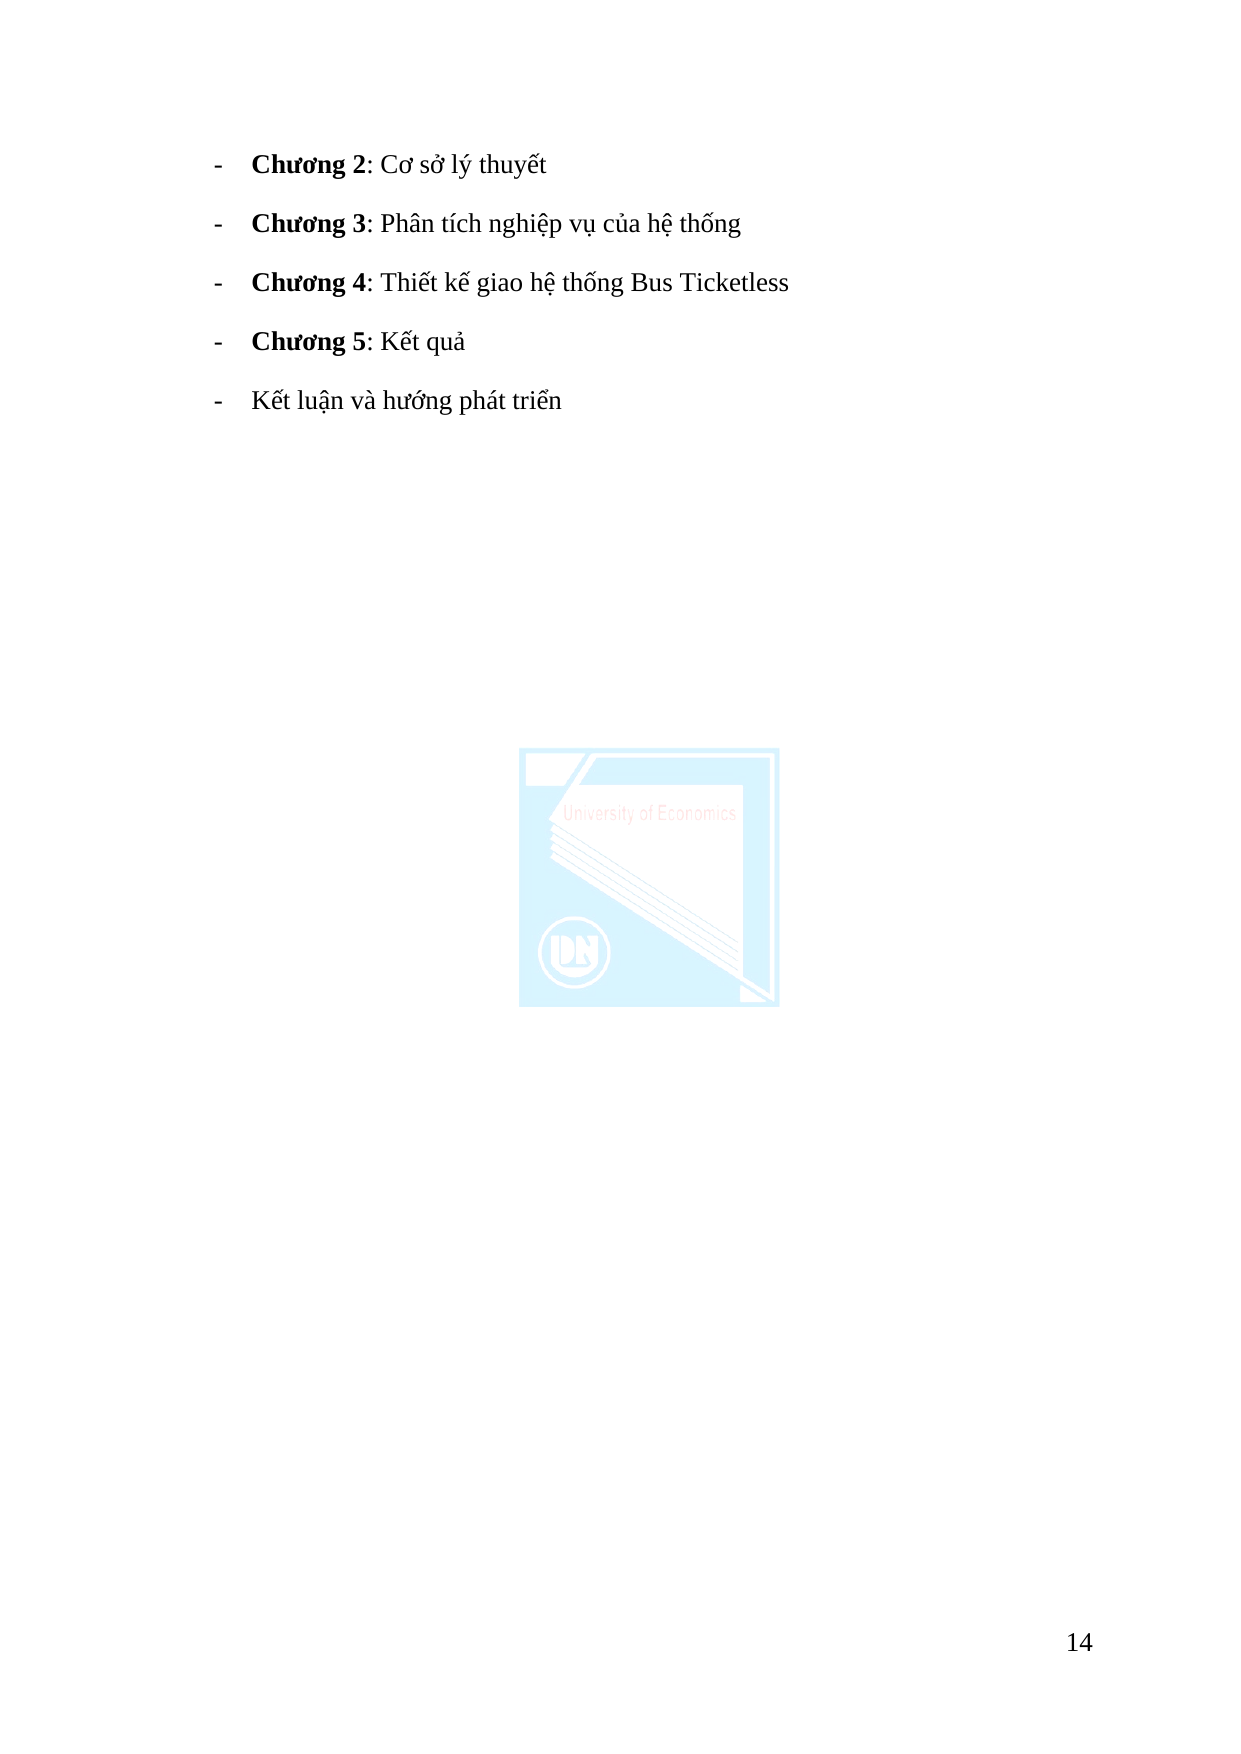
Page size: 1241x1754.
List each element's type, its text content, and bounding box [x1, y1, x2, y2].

list Kết luận và hướng phát triển [214, 384, 1092, 416]
list Chương 2: Cơ sở lý thuyết [214, 148, 1092, 179]
list Chương 3: Phân tích nghiệp vụ của hệ thống [214, 207, 1092, 238]
list Chương 4: Thiết kế giao hệ thống Bus Ticketless [214, 266, 1092, 297]
list Chương 5: Kết quả [214, 325, 1092, 356]
